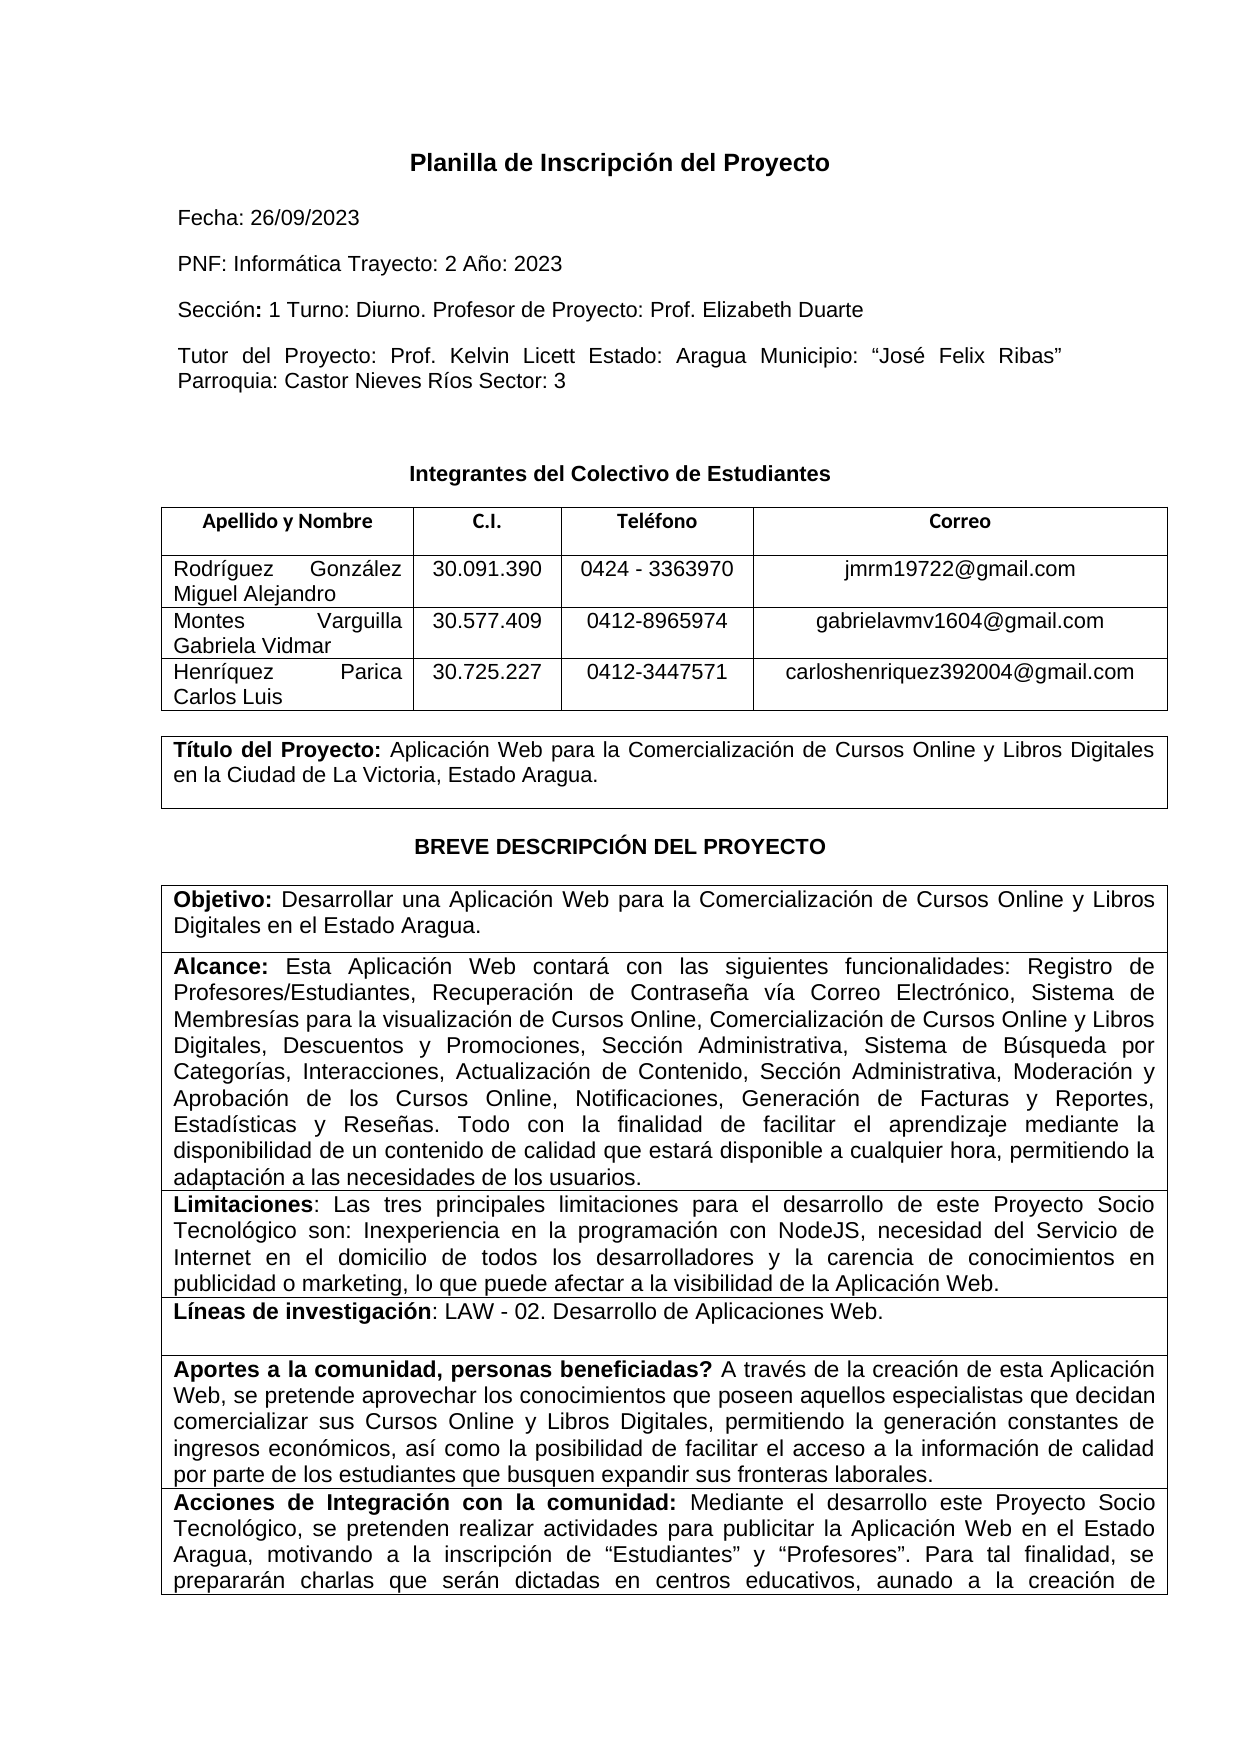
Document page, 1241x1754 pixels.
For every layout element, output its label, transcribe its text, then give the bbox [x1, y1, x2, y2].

text BREVE DESCRIPCIÓN DEL PROYECTO [177, 834, 1063, 859]
table_header Apellido y Nombre [162, 508, 413, 555]
table_cell 30.725.227 [414, 659, 561, 709]
text Sección: 1 Turno: Diurno. Profesor de Proyecto: Prof. Elizabeth Duarte [177, 297, 1063, 322]
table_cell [162, 1489, 1167, 1594]
table_cell Limitaciones: Las tres principales limitaciones para el desarrollo de este Proyecto Socio Tecnológico son: Inexperiencia en la programación con NodeJS, necesidad del Servicio de Internet en el domicilio de todos los desarrolladores y la carencia de conocimientos en publicidad o marketing, lo que puede afectar a la visibilidad de la Aplicación Web. [162, 1191, 1167, 1297]
table_cell Aportes a la comunidad, personas beneficiadas? A través de la creación de esta Aplicación Web, se pretende aprovechar los conocimientos que poseen aquellos especialistas que decidan comercializar sus Cursos Online y Libros Digitales, permitiendo la generación constantes de ingresos económicos, así como la posibilidad de facilitar el acceso a la información de calidad por parte de los estudiantes que busquen expandir sus fronteras laborales. [162, 1356, 1167, 1487]
text Integrantes del Colectivo de Estudiantes [177, 461, 1063, 486]
table_cell 0412-8965974 [562, 608, 753, 658]
table_cell Alcance: Esta Aplicación Web contará con las siguientes funcionalidades: Registro de Profesores/Estudiantes, Recuperación de Contraseña vía Correo Electrónico, Sistema de Membresías para la visualización de Cursos Online, Comercialización de Cursos Online y Libros Digitales, Descuentos y Promociones, Sección Administrativa, Sistema de Búsqueda por Categorías, Interacciones, Actualización de Contenido, Sección Administrativa, Moderación y Aprobación de los Cursos Online, Notificaciones, Generación de Facturas y Reportes, Estadísticas y Reseñas. Todo con la finalidad de facilitar el aprendizaje mediante la disponibilidad de un contenido de calidad que estará disponible a cualquier hora, permitiendo la adaptación a las necesidades de los usuarios. [162, 953, 1167, 1190]
table_cell 30.577.409 [414, 608, 561, 658]
table_header Teléfono [562, 508, 753, 555]
table_cell Henríquez Parica Carlos Luis [162, 659, 413, 709]
text Planilla de Inscripción del Proyecto [177, 148, 1063, 176]
table_cell Montes Varguilla Gabriela Vidmar [162, 608, 413, 658]
table_header Título del Proyecto: Aplicación Web para la Comercialización de Cursos Online y Libros Digitales en la Ciudad de La Victoria, Estado Aragua. [162, 737, 1167, 808]
table_header Correo [754, 508, 1167, 555]
table_cell Líneas de investigación: LAW - 02. Desarrollo de Aplicaciones Web. [162, 1298, 1167, 1354]
text Tutor del Proyecto: Prof. Kelvin Licett Estado: Aragua Municipio: “José Felix Ribas” Parroquia: Castor Nieves Ríos Sector: 3 [177, 343, 1063, 394]
table_cell 0412-3447571 [562, 659, 753, 709]
table_cell Rodríguez González Miguel Alejandro [162, 556, 413, 607]
table_header C.I. [414, 508, 561, 555]
table_cell carloshenriquez392004@gmail.com [754, 659, 1167, 709]
table_cell gabrielavmv1604@gmail.com [754, 608, 1167, 658]
table_cell 30.091.390 [414, 556, 561, 607]
text PNF: Informática Trayecto: 2 Año: 2023 [177, 251, 1063, 276]
table_cell 0424 - 3363970 [562, 556, 753, 607]
text Fecha: 26/09/2023 [177, 205, 1063, 230]
table_header Objetivo: Desarrollar una Aplicación Web para la Comercialización de Cursos Online y Libros Digitales en el Estado Aragua. [162, 886, 1167, 952]
table_cell jmrm19722@gmail.com [754, 556, 1167, 607]
